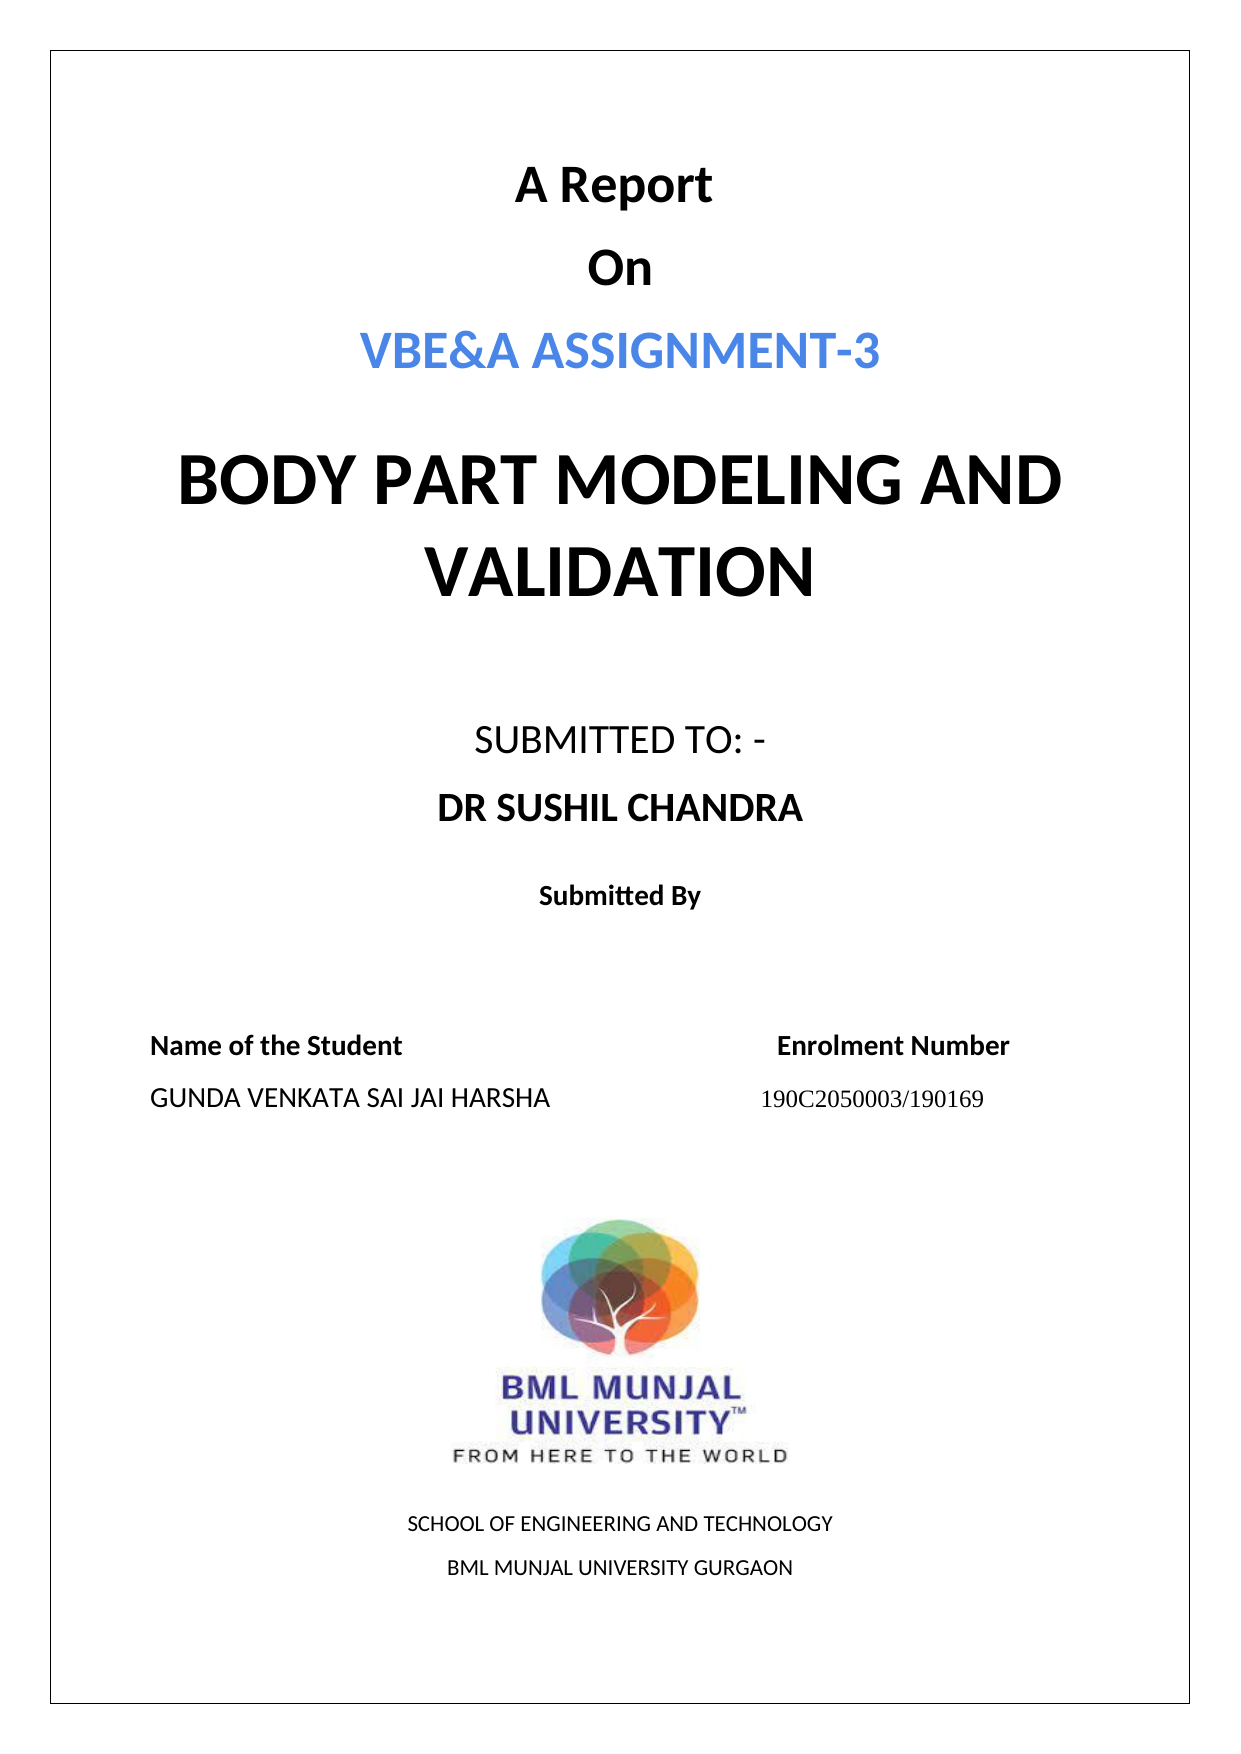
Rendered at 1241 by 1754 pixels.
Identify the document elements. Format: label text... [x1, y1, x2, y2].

text BODY PART MODELING AND VALIDATION [150, 432, 1090, 615]
text BML MUNJAL UNIVERSITY GURGAON [150, 1553, 1090, 1582]
text VBE&A ASSIGNMENT-3 [150, 316, 1090, 382]
picture [451, 1218, 789, 1464]
text Name of the Student Enrolment Number [150, 1027, 1090, 1063]
text SUBMITTED TO: - [150, 713, 1090, 764]
text SCHOOL OF ENGINEERING AND TECHNOLOGY [150, 1509, 1090, 1537]
text Submitted By [150, 877, 1090, 913]
text On [150, 233, 1090, 299]
text DR SUSHIL CHANDRA [150, 781, 1090, 832]
text A Report [150, 150, 1090, 216]
text GUNDA VENKATA SAI JAI HARSHA 190C2050003/190169 [150, 1079, 1090, 1115]
